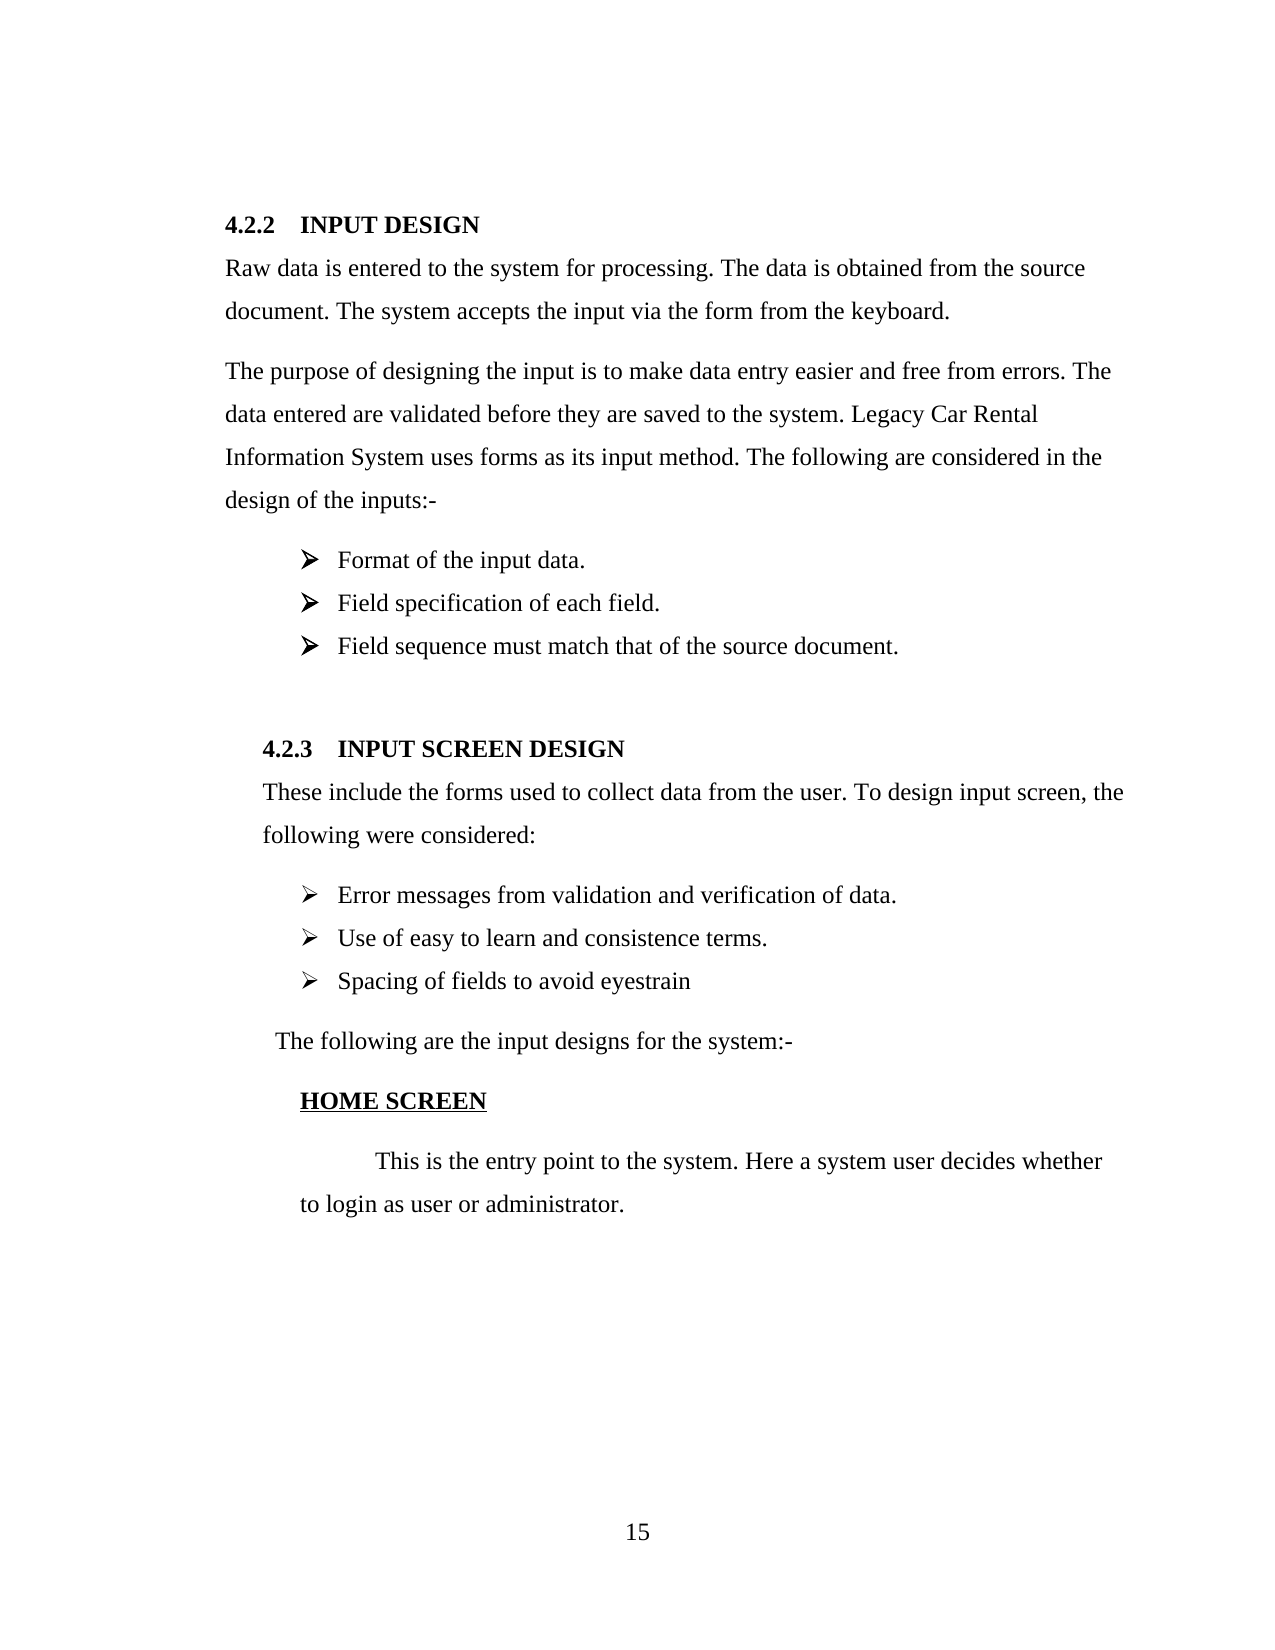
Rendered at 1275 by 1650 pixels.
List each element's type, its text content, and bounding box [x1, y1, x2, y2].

list Field sequence must match that of the source document. [300, 631, 1125, 660]
list Format of the input data. [300, 545, 1125, 574]
text These include the forms used to collect data from the user. To design input screen, the following were considered: [262, 777, 1125, 849]
list Spacing of fields to avoid eyestrain [300, 966, 1125, 995]
text HOME SCREEN [225, 1086, 1125, 1115]
subtitle 4.2.2 INPUT DESIGN [150, 210, 1125, 238]
text Raw data is entered to the system for processing. The data is obtained from the source document. The system accepts the input via the form from the keyboard. [225, 253, 1125, 325]
list Use of easy to learn and consistence terms. [300, 923, 1125, 952]
text The purpose of designing the input is to make data entry easier and free from errors. The data entered are validated before they are saved to the system. Legacy Car Rental Information System uses forms as its input method. The following are considered in the design of the inputs:- [225, 356, 1125, 514]
list Error messages from validation and verification of data. [300, 880, 1125, 909]
text The following are the input designs for the system:- [225, 1026, 1125, 1055]
text This is the entry point to the system. Here a system user decides whether to login as user or administrator. [300, 1146, 1125, 1218]
subtitle INPUT SCREEN DESIGN [262, 734, 1125, 763]
list Field specification of each field. [300, 588, 1125, 617]
